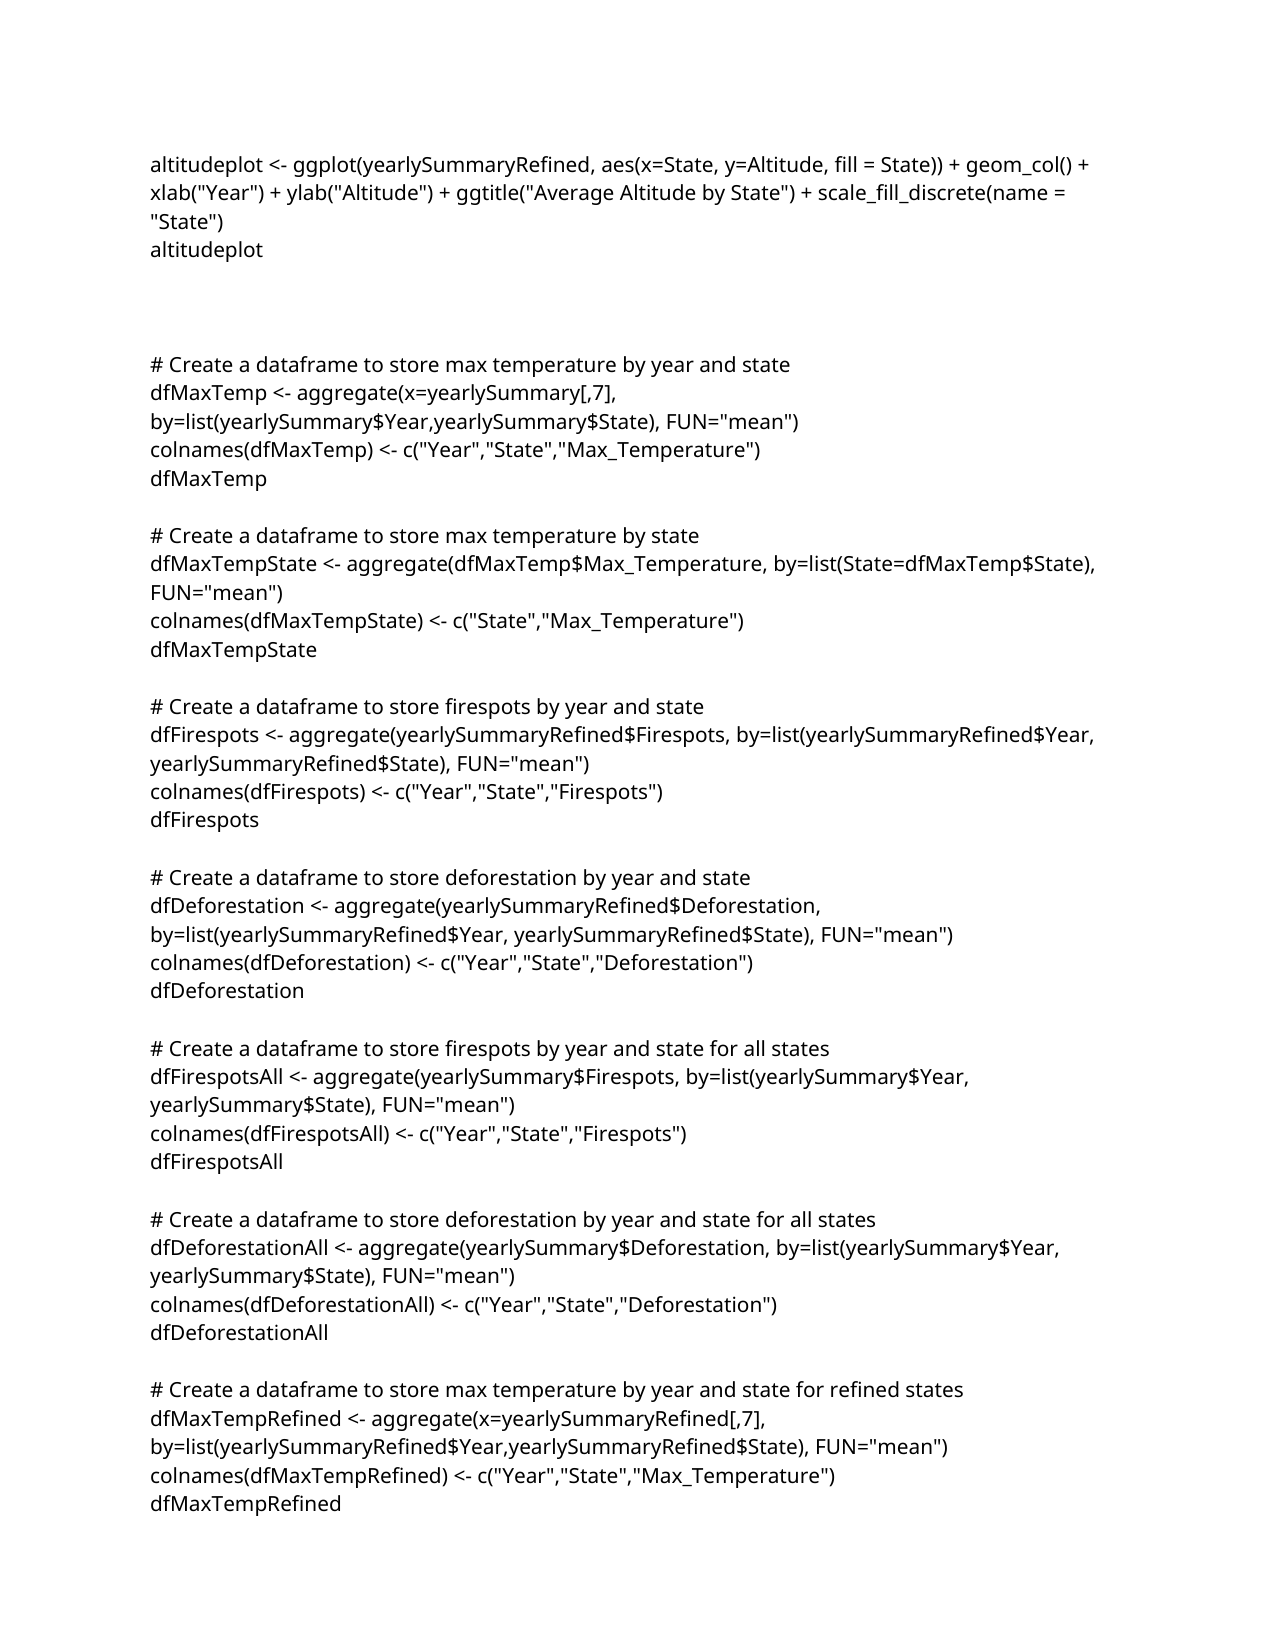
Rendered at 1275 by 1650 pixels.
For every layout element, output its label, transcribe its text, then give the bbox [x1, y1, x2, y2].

text colnames(dfFirespots) <- c("Year","State","Firespots") [150, 777, 1125, 806]
text dfDeforestation <- aggregate(yearlySummaryRefined$Deforestation, by=list(yearlySummaryRefined$Year, yearlySummaryRefined$State), FUN="mean") [150, 891, 1125, 948]
text colnames(dfFirespotsAll) <- c("Year","State","Firespots") [150, 1119, 1125, 1147]
text dfFirespotsAll <- aggregate(yearlySummary$Firespots, by=list(yearlySummary$Year, yearlySummary$State), FUN="mean") [150, 1062, 1125, 1119]
text # Create a dataframe to store firespots by year and state [150, 692, 1125, 720]
text dfDeforestationAll <- aggregate(yearlySummary$Deforestation, by=list(yearlySummary$Year, yearlySummary$State), FUN="mean") [150, 1233, 1125, 1290]
text dfFirespotsAll [150, 1147, 1125, 1176]
text dfDeforestationAll [150, 1318, 1125, 1347]
text colnames(dfDeforestationAll) <- c("Year","State","Deforestation") [150, 1290, 1125, 1318]
text # Create a dataframe to store deforestation by year and state [150, 863, 1125, 891]
text colnames(dfDeforestation) <- c("Year","State","Deforestation") [150, 948, 1125, 977]
text dfDeforestation [150, 977, 1125, 1005]
text dfMaxTemp [150, 464, 1125, 492]
text dfMaxTempRefined [150, 1489, 1125, 1518]
text colnames(dfMaxTemp) <- c("Year","State","Max_Temperature") [150, 435, 1125, 464]
text colnames(dfMaxTempRefined) <- c("Year","State","Max_Temperature") [150, 1461, 1125, 1489]
text altitudeplot <- ggplot(yearlySummaryRefined, aes(x=State, y=Altitude, fill = State)) + geom_col() + xlab("Year") + ylab("Altitude") + ggtitle("Average Altitude by State") + scale_fill_discrete(name = "State") [150, 150, 1125, 235]
text # Create a dataframe to store max temperature by year and state [150, 350, 1125, 378]
text dfFirespots [150, 806, 1125, 834]
text dfFirespots <- aggregate(yearlySummaryRefined$Firespots, by=list(yearlySummaryRefined$Year, yearlySummaryRefined$State), FUN="mean") [150, 720, 1125, 777]
text # Create a dataframe to store firespots by year and state for all states [150, 1034, 1125, 1062]
text # Create a dataframe to store deforestation by year and state for all states [150, 1205, 1125, 1233]
text dfMaxTemp <- aggregate(x=yearlySummary[,7], by=list(yearlySummary$Year,yearlySummary$State), FUN="mean") [150, 378, 1125, 435]
text # Create a dataframe to store max temperature by year and state for refined states [150, 1376, 1125, 1404]
text colnames(dfMaxTempState) <- c("State","Max_Temperature") [150, 606, 1125, 635]
text dfMaxTempState <- aggregate(dfMaxTemp$Max_Temperature, by=list(State=dfMaxTemp$State), FUN="mean") [150, 549, 1125, 606]
text dfMaxTempState [150, 635, 1125, 663]
text altitudeplot [150, 235, 1125, 264]
text # Create a dataframe to store max temperature by state [150, 521, 1125, 549]
text dfMaxTempRefined <- aggregate(x=yearlySummaryRefined[,7], by=list(yearlySummaryRefined$Year,yearlySummaryRefined$State), FUN="mean") [150, 1404, 1125, 1461]
